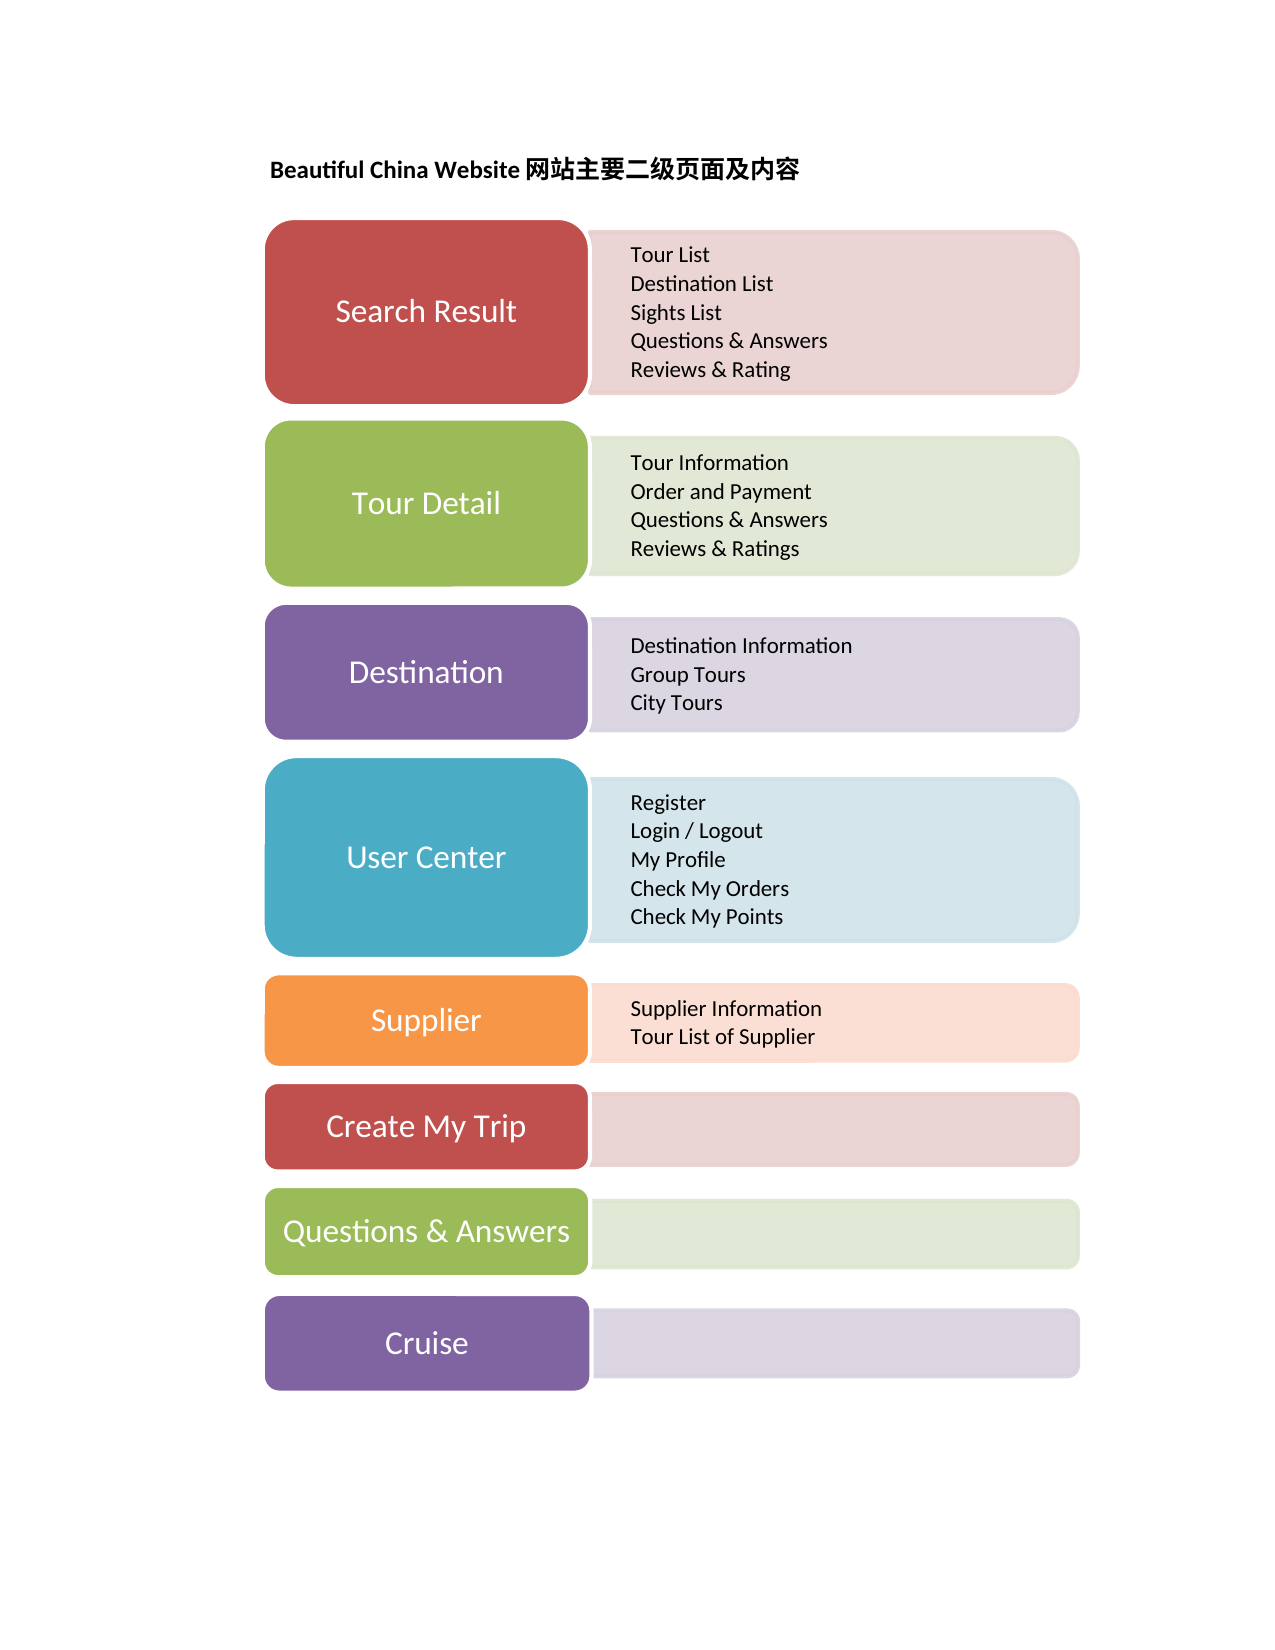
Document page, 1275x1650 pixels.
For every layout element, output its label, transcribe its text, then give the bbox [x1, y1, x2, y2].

list Beautiful China Website网站主要二级页面及内容 [270, 150, 1087, 186]
